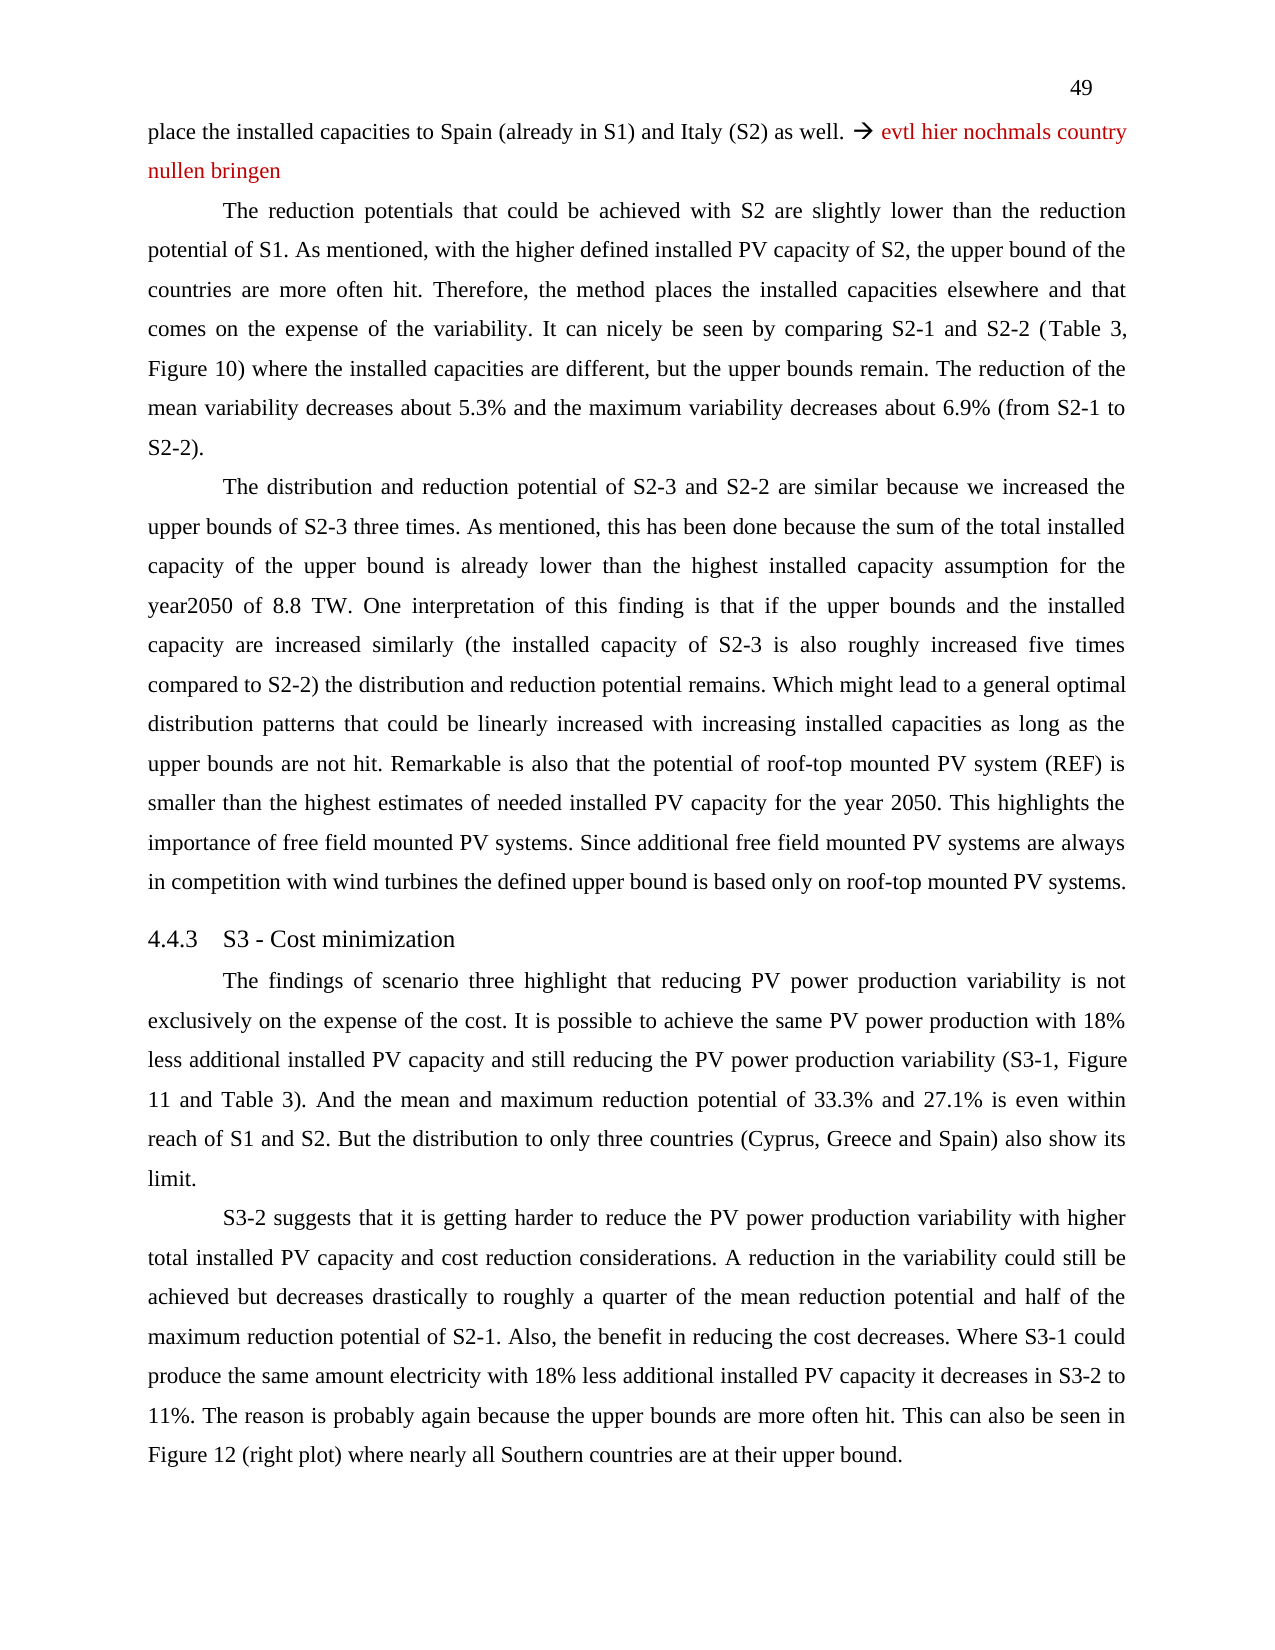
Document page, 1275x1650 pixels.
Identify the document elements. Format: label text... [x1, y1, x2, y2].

text The reduction potentials that could be achieved with S2 are slightly lower than the reduction potential of S1. As mentioned, with the higher defined installed PV capacity of S2, the upper bound of the countries are more often hit. Therefore, the method places the installed capacities elsewhere and that comes on the expense of the variability. It can nicely be seen by comparing S2-1 and S2-2 (Table 3, Figure 10) where the installed capacities are different, but the upper bounds remain. The reduction of the mean variability decreases about 5.3% and the maximum variability decreases about 6.9% (from S2-1 to S2-2). [148, 197, 1127, 460]
text The findings of scenario three highlight that reducing PV power production variability is not exclusively on the expense of the cost. It is possible to achieve the same PV power production with 18% less additional installed PV capacity and still reducing the PV power production variability (S3-1, Figure 11 and Table 3). And the mean and maximum reduction potential of 33.3% and 27.1% is even within reach of S1 and S2. But the distribution to only three countries (Cyprus, Greece and Spain) also show its limit. [148, 967, 1127, 1191]
subtitle S3 - Cost minimization [148, 924, 1127, 953]
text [148, 118, 1127, 184]
text The distribution and reduction potential of S2-3 and S2-2 are similar because we increased the upper bounds of S2-3 three times. As mentioned, this has been done because the sum of the total installed capacity of the upper bound is already lower than the highest installed capacity assumption for the year2050 of 8.8 TW. One interpretation of this finding is that if the upper bounds and the installed capacity are increased similarly (the installed capacity of S2-3 is also roughly increased five times compared to S2-2) the distribution and reduction potential remains. Which might lead to a general optimal distribution patterns that could be linearly increased with increasing installed capacities as long as the upper bounds are not hit. Remarkable is also that the potential of roof-top mounted PV system (REF) is smaller than the highest estimates of needed installed PV capacity for the year 2050. This highlights the importance of free field mounted PV systems. Since additional free field mounted PV systems are always in competition with wind turbines the defined upper bound is based only on roof-top mounted PV systems. [148, 473, 1127, 894]
text S3-2 suggests that it is getting harder to reduce the PV power production variability with higher total installed PV capacity and cost reduction considerations. A reduction in the variability could still be achieved but decreases drastically to roughly a quarter of the mean reduction potential and half of the maximum reduction potential of S2-1. Also, the benefit in reducing the cost decreases. Where S3-1 could produce the same amount electricity with 18% less additional installed PV capacity it decreases in S3-2 to 11%. The reason is probably again because the upper bounds are more often hit. This can also be seen in Figure 12 (right plot) where nearly all Southern countries are at their upper bound. [148, 1204, 1127, 1468]
